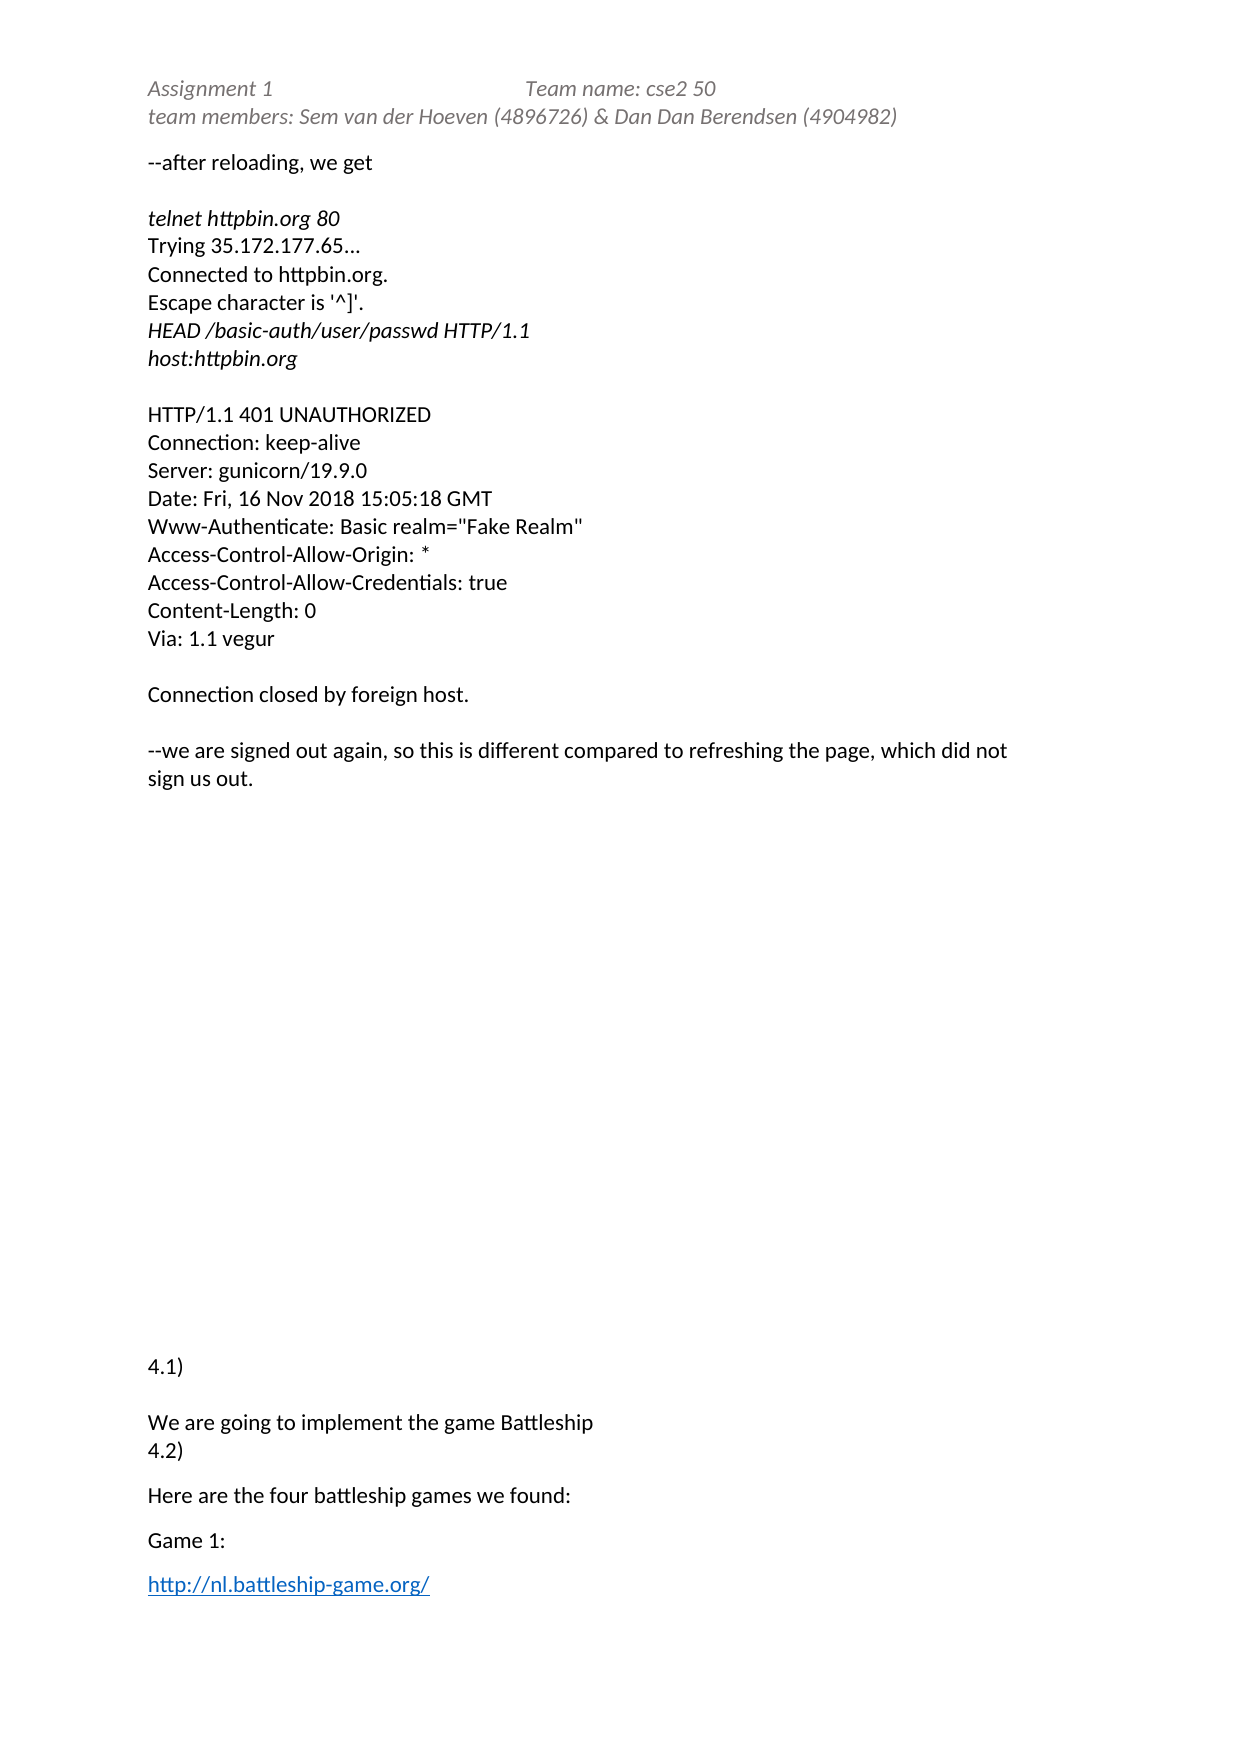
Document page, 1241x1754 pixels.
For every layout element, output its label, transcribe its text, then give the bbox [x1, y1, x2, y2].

text HTTP/1.1 401 UNAUTHORIZED [148, 400, 1093, 428]
text HEAD /basic-auth/user/passwd HTTP/1.1 [148, 316, 1093, 344]
text Connected to httpbin.org. [148, 260, 1093, 288]
text Www-Authenticate: Basic realm="Fake Realm" [148, 512, 1093, 540]
text host:httpbin.org [148, 344, 1093, 372]
text We are going to implement the game Battleship [148, 1408, 1093, 1437]
text --we are signed out again, so this is different compared to refreshing the page, which did not [148, 736, 1093, 764]
text sign us out. [148, 764, 1093, 792]
text Server: gunicorn/19.9.0 [148, 456, 1093, 484]
text Escape character is '^]'. [148, 288, 1093, 316]
text Trying 35.172.177.65... [148, 232, 1093, 260]
text telnet httpbin.org 80 [148, 204, 1093, 232]
text 4.1) [148, 1352, 1093, 1381]
text Content-Length: 0 [148, 596, 1093, 624]
text http://nl.battleship-game.org/ [148, 1571, 1093, 1599]
text Connection: keep-alive [148, 428, 1093, 456]
text Connection closed by foreign host. [148, 680, 1093, 708]
text Date: Fri, 16 Nov 2018 15:05:18 GMT [148, 484, 1093, 512]
text Access-Control-Allow-Credentials: true [148, 568, 1093, 596]
text Game 1: [148, 1526, 1093, 1554]
text Access-Control-Allow-Origin: * [148, 540, 1093, 568]
text 4.2) [148, 1437, 1093, 1464]
text --after reloading, we get [148, 148, 1093, 176]
text Via: 1.1 vegur [148, 624, 1093, 652]
text Here are the four battleship games we found: [148, 1481, 1093, 1509]
